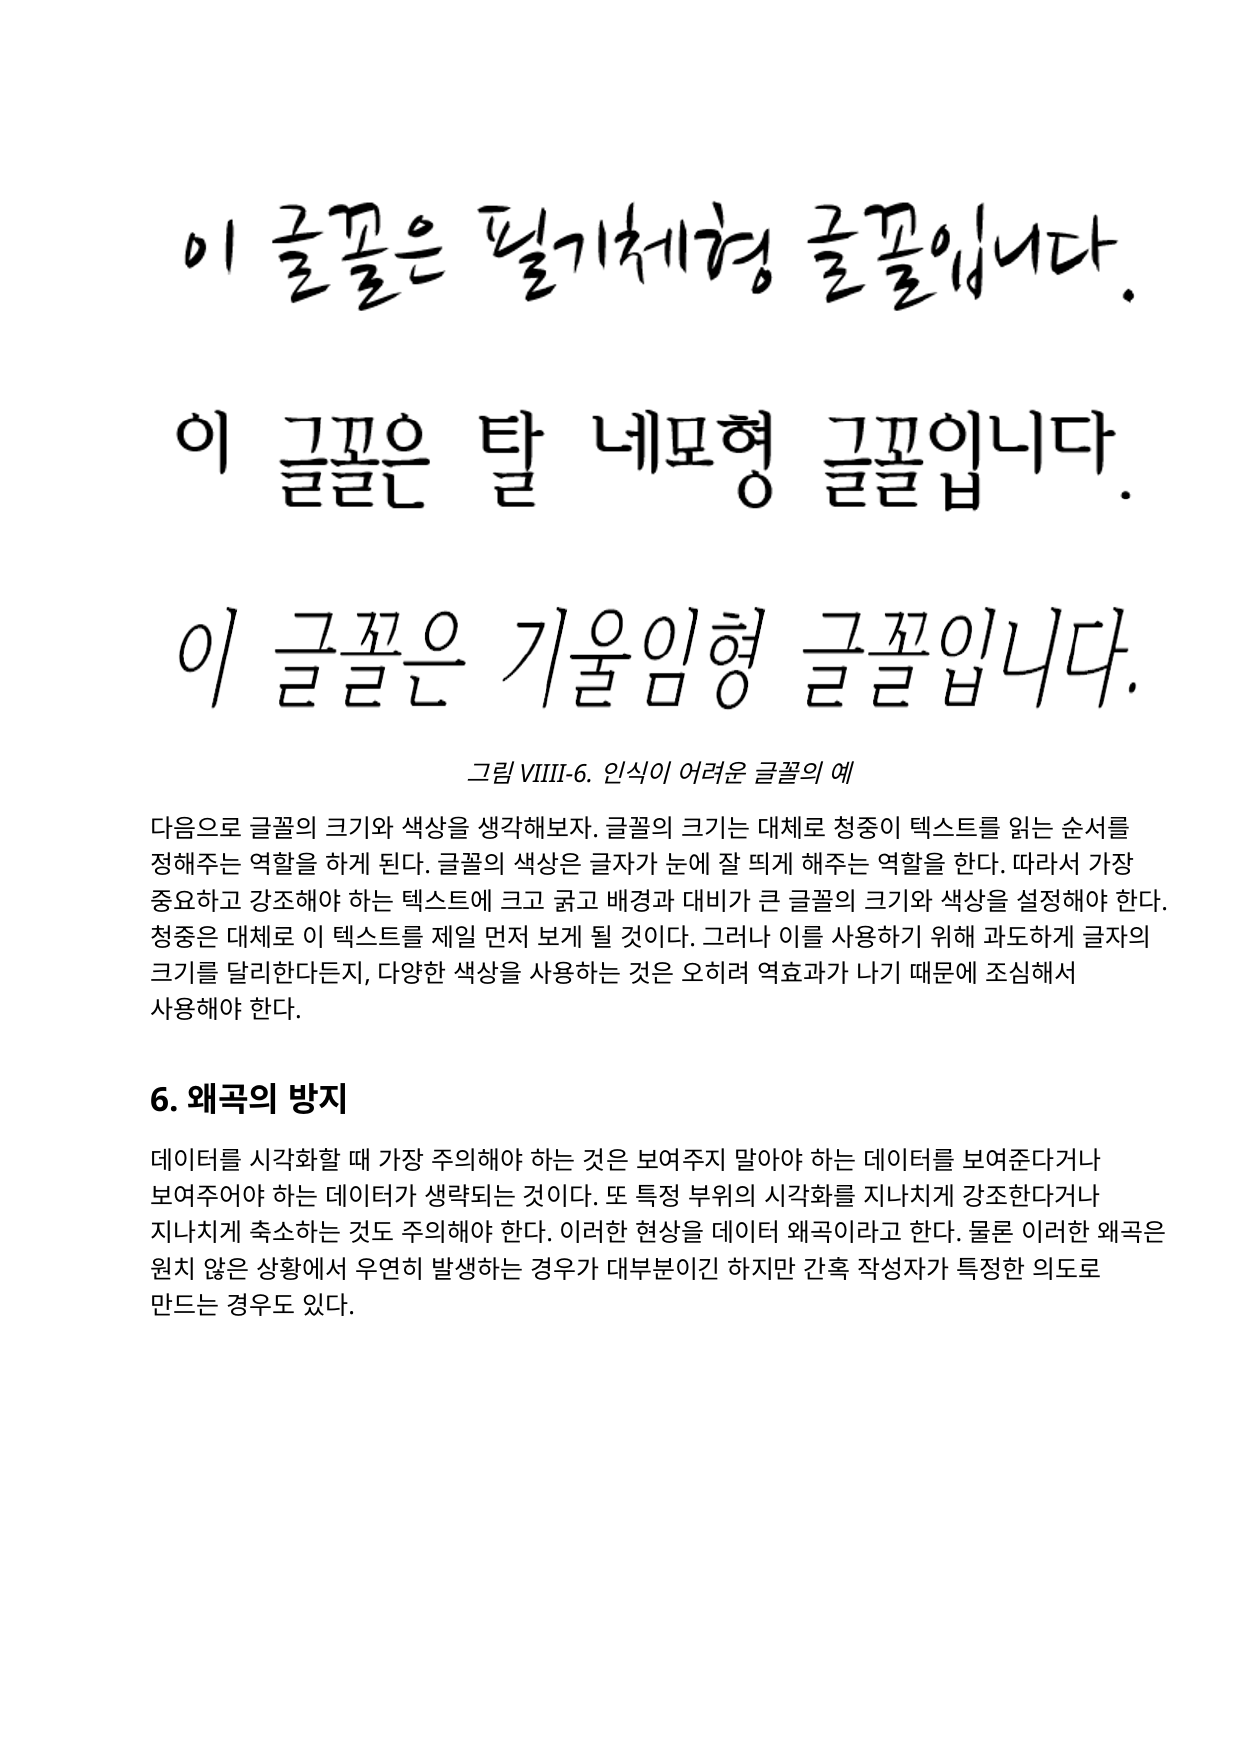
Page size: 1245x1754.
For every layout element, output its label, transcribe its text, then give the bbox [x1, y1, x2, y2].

subtitle 왜곡의 방지 [150, 1076, 1170, 1122]
text 다음으로 글꼴의 크기와 색상을 생각해보자. 글꼴의 크기는 대체로 청중이 텍스트를 읽는 순서를 정해주는 역할을 하게 된다. 글꼴의 색상은 글자가 눈에 잘 띄게 해주는 역할을 한다. 따라서 가장 중요하고 강조해야 하는 텍스트에 크고 굵고 배경과 대비가 큰 글꼴의 크기와 색상을 설정해야 한다. 청중은 대체로 이 텍스트를 제일 먼저 보게 될 것이다. 그러나 이를 사용하기 위해 과도하게 글자의 크기를 달리한다든지, 다양한 색상을 사용하는 것은 오히려 역효과가 나기 때문에 조심해서 사용해야 한다. [150, 809, 1170, 1026]
text 데이터를 시각화할 때 가장 주의해야 하는 것은 보여주지 말아야 하는 데이터를 보여준다거나 보여주어야 하는 데이터가 생략되는 것이다. 또 특정 부위의 시각화를 지나치게 강조한다거나 지나치게 축소하는 것도 주의해야 한다. 이러한 현상을 데이터 왜곡이라고 한다. 물론 이러한 왜곡은 원치 않은 상황에서 우연히 발생하는 경우가 대부분이긴 하지만 간혹 작성자가 특정한 의도로 만드는 경우도 있다. [150, 1140, 1170, 1322]
picture [170, 187, 1150, 733]
text 그림 VIIII-6. 인식이 어려운 글꼴의 예 [150, 754, 1170, 790]
